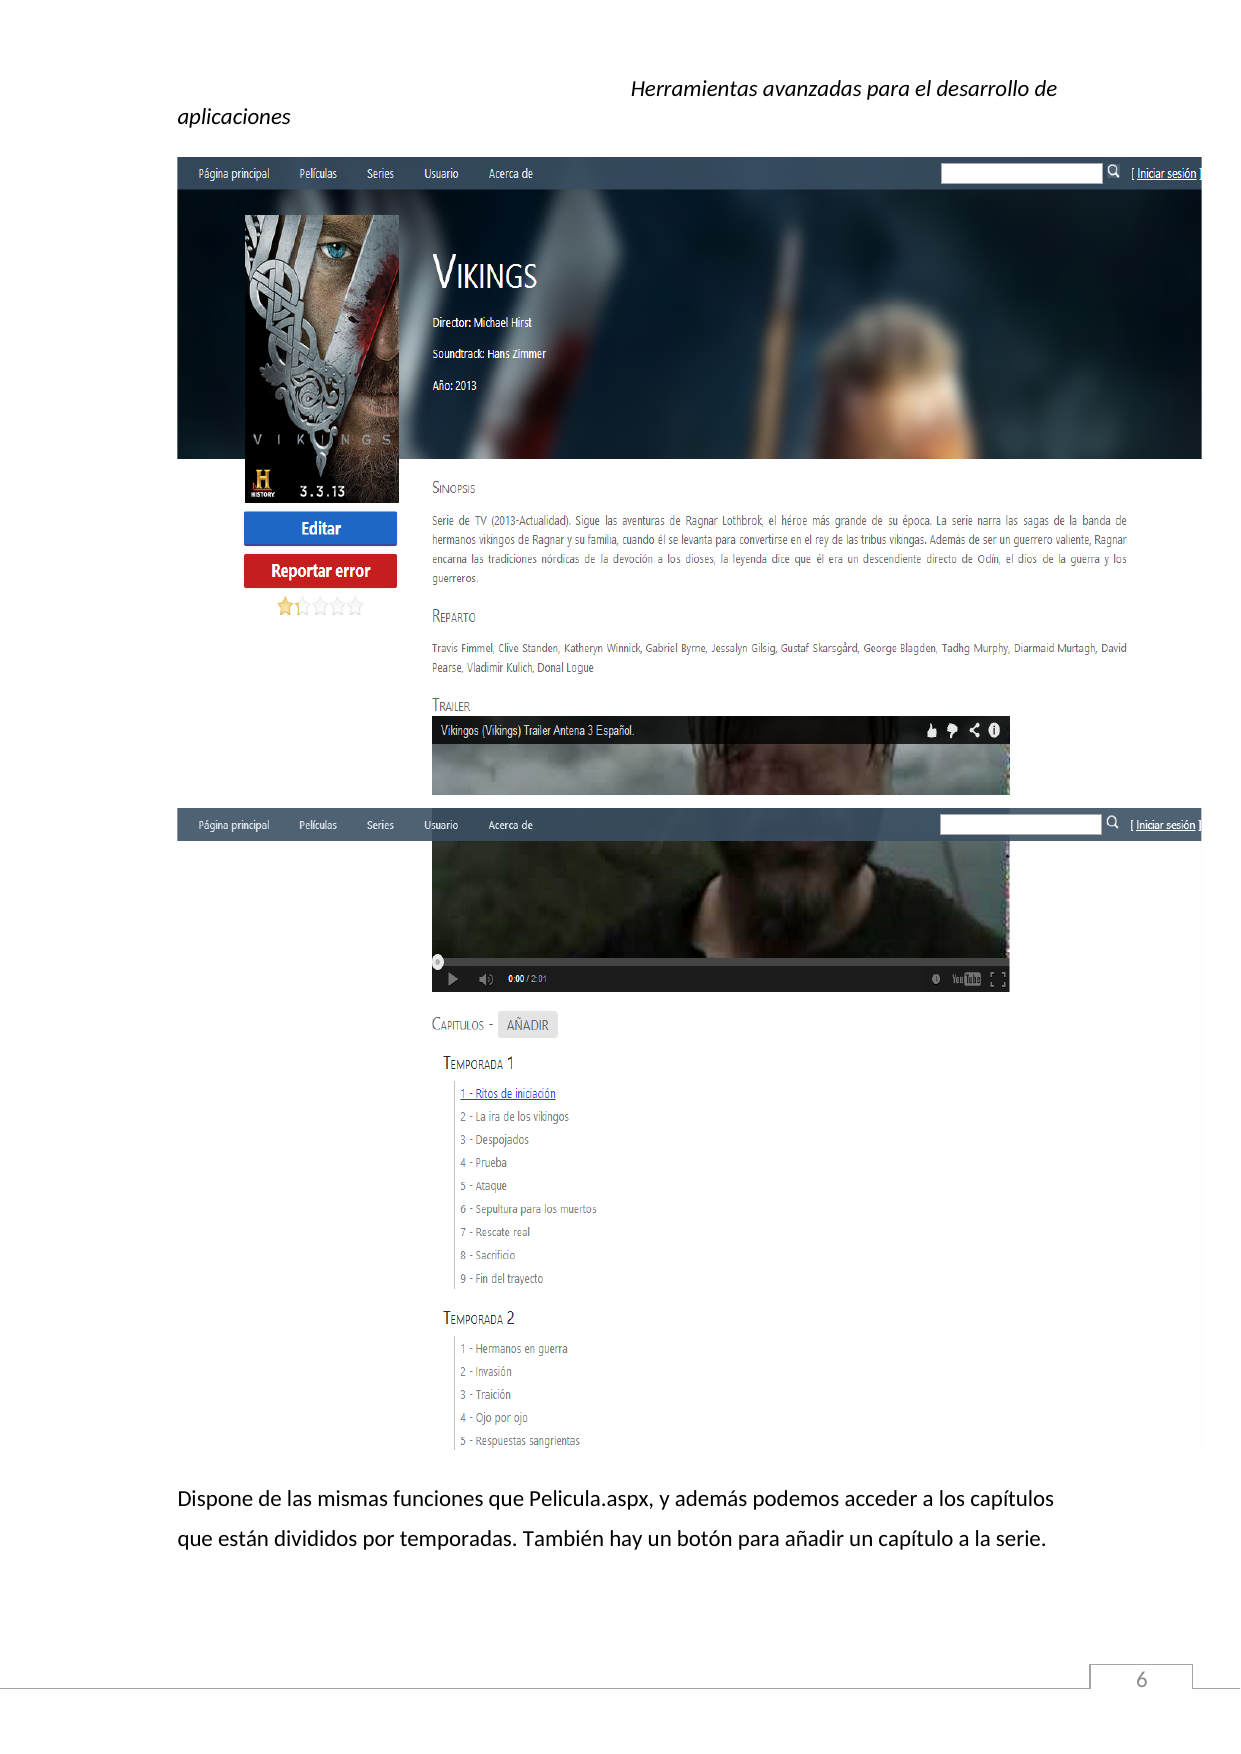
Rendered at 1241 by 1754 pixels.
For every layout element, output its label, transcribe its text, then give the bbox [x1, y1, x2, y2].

text Dispone de las mismas funciones que Pelicula.aspx, y además podemos acceder a los capítulos que están divididos por temporadas. También hay un botón para añadir un capítulo a la serie. [177, 1484, 1063, 1555]
picture [177, 157, 1202, 795]
picture [177, 808, 1202, 1450]
